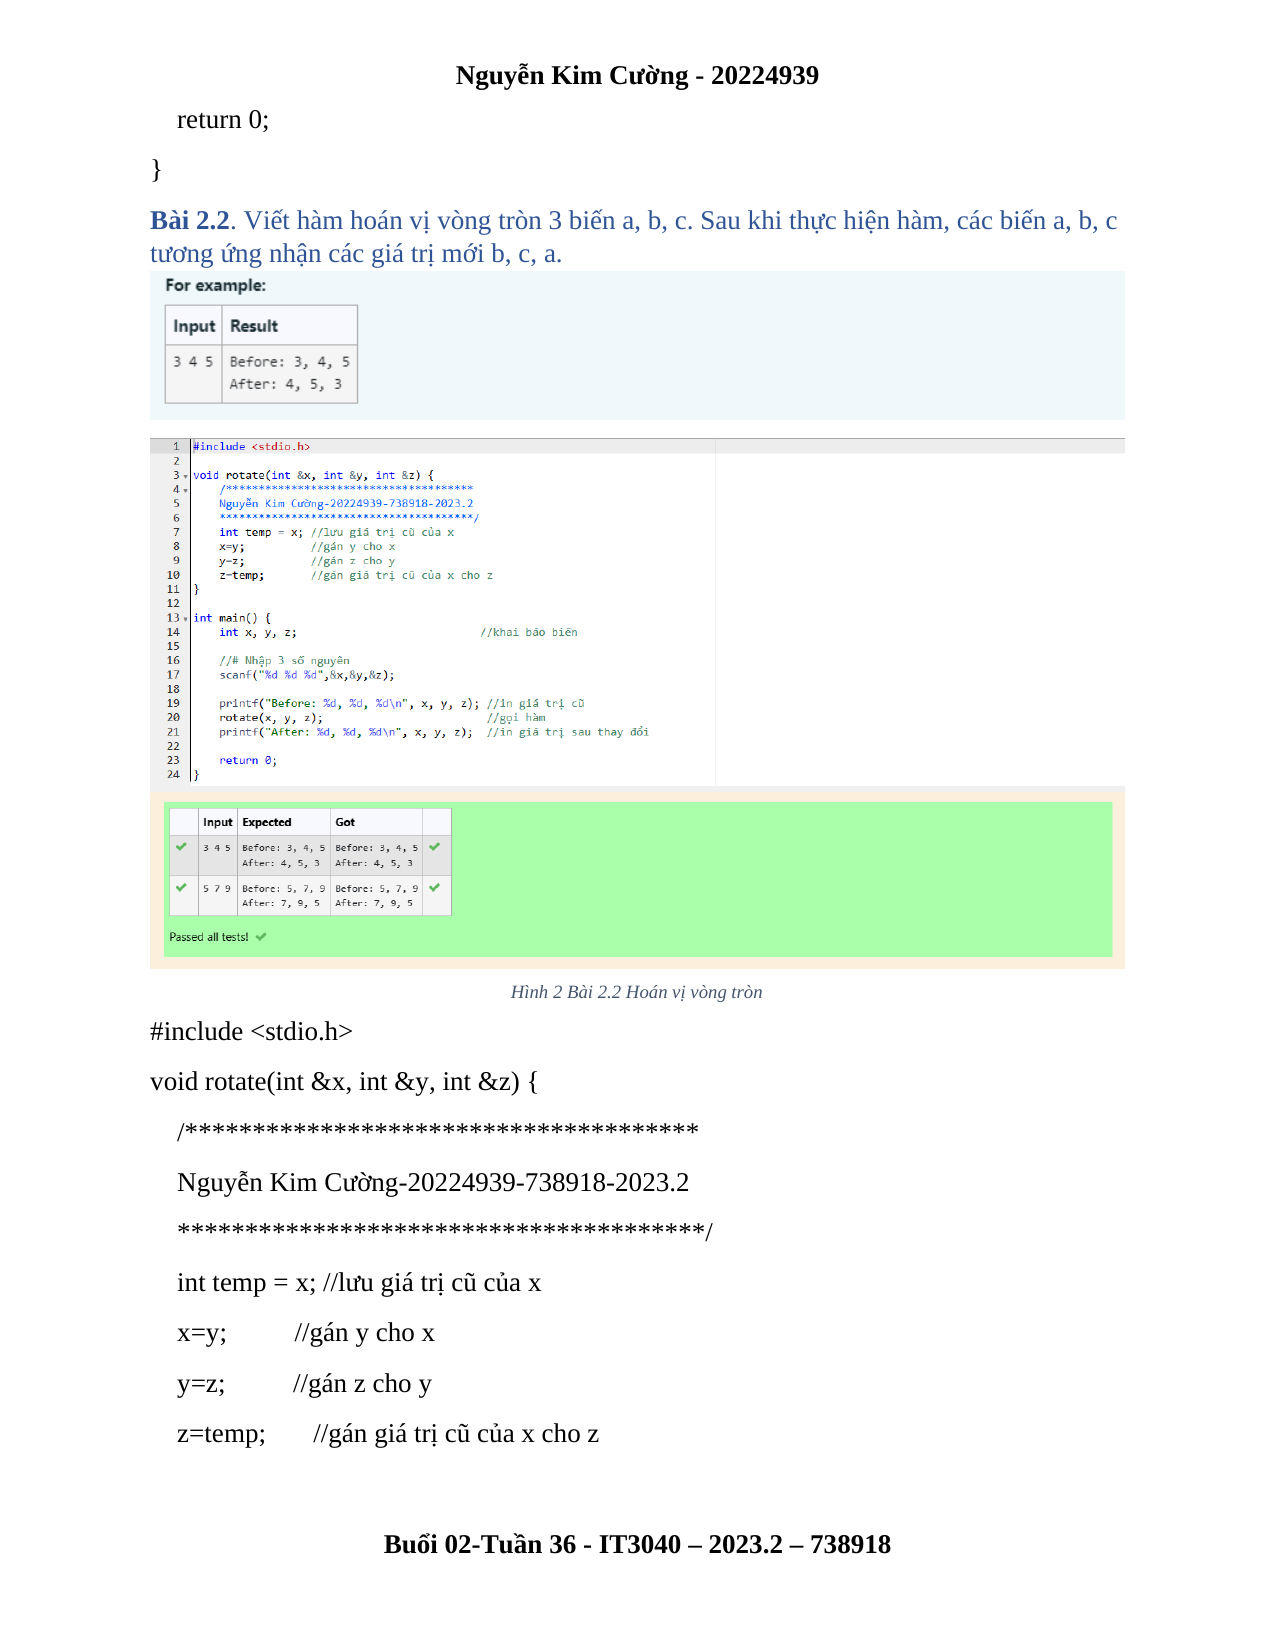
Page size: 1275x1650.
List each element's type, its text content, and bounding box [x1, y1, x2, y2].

text void rotate(int &x, int &y, int &z) { [150, 1066, 1125, 1097]
subtitle Bài 2.2. Viết hàm hoán vị vòng tròn 3 biến a, b, c. Sau khi thực hiện hàm, các biến a, b, c tương ứng nhận các giá trị mới b, c, a. [150, 204, 1125, 268]
text int temp = x; //lưu giá trị cũ của x [150, 1266, 1125, 1297]
picture [150, 271, 1125, 420]
text z=temp; //gán giá trị cũ của x cho z [150, 1417, 1125, 1448]
text Nguyễn Kim Cường-20224939-738918-2023.2 [150, 1166, 1125, 1197]
picture [150, 438, 1125, 969]
text y=z; //gán z cho y [150, 1367, 1125, 1398]
text Hình 2 Bài 2.2 Hoán vị vòng tròn [150, 981, 1125, 1003]
text x=y; //gán y cho x [150, 1317, 1125, 1348]
text #include <stdio.h> [150, 1015, 1125, 1046]
text ***************************************/ [150, 1216, 1125, 1247]
text return 0; [150, 103, 1125, 134]
text } [150, 154, 1125, 185]
text /************************************** [150, 1116, 1125, 1147]
